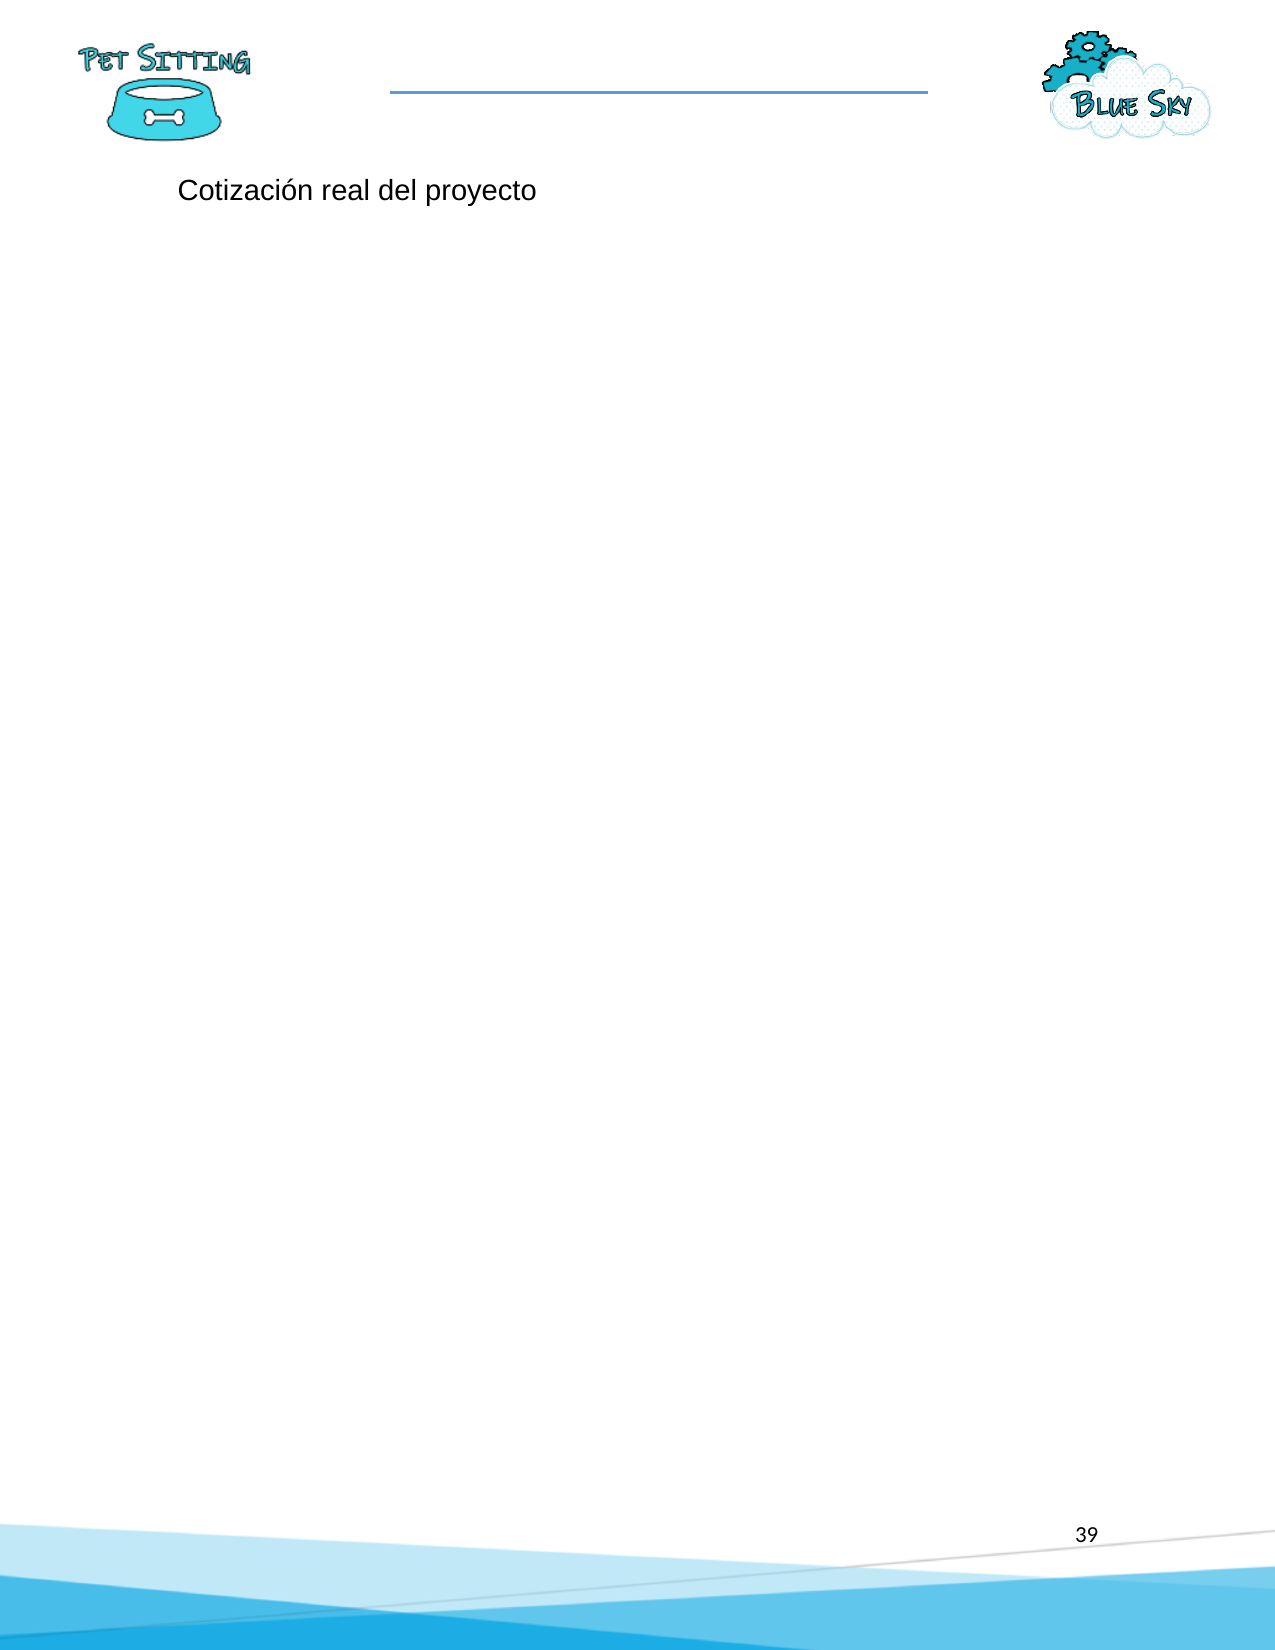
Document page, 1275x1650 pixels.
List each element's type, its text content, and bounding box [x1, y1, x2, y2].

picture [0, 1487, 1275, 1650]
subtitle Cotización real del proyecto [177, 173, 1098, 206]
picture [1036, 31, 1216, 143]
picture [71, 31, 260, 148]
